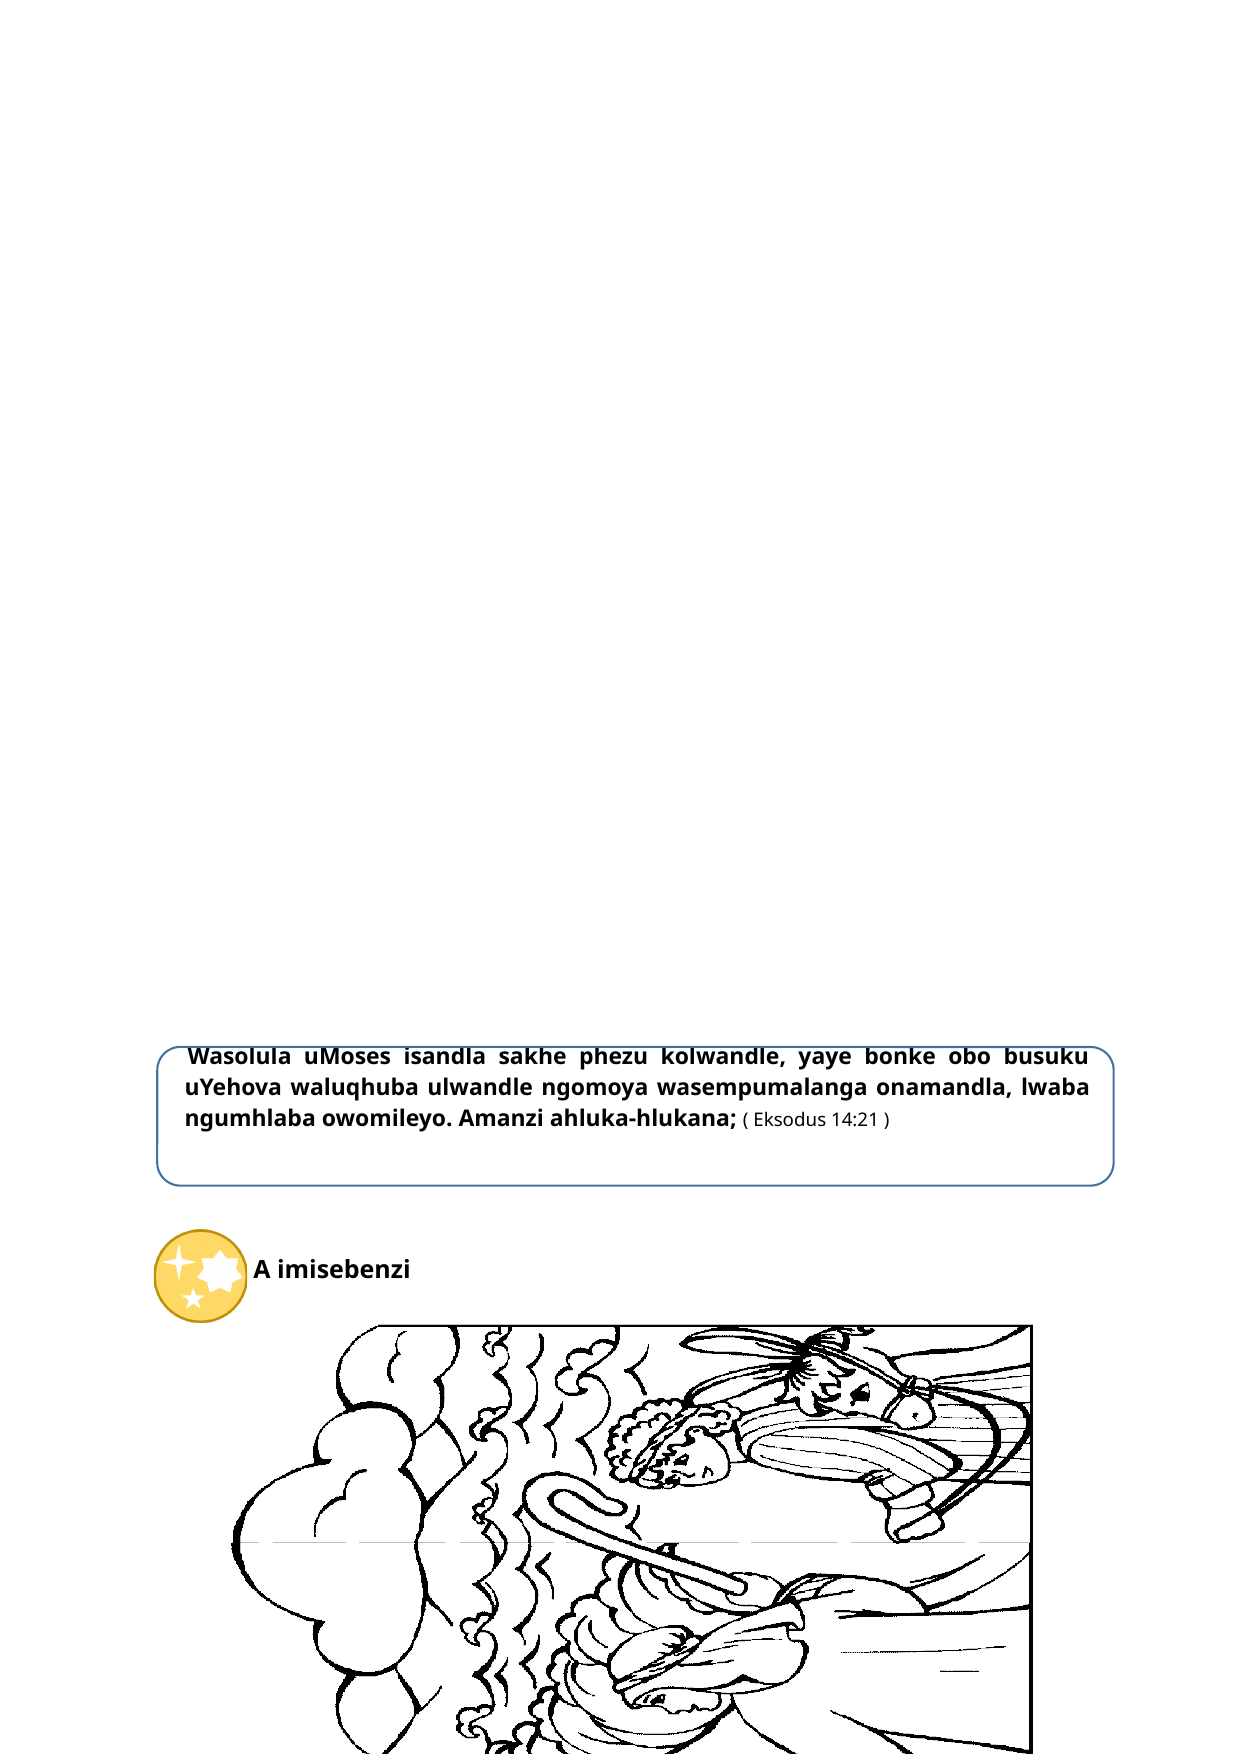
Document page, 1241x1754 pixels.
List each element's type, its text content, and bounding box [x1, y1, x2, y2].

text Wasolula uMoses isandla sakhe phezu kolwandle, yaye bonke obo busuku uYehova waluqhuba ulwandle ngomoya wasempumalanga onamandla, lwaba ngumhlaba owomileyo. Amanzi ahluka-hlukana; ( Eksodus 14:21 ) [150, 1040, 1090, 1133]
picture [153, 1229, 1041, 1754]
text A imisebenzi [248, 1252, 1090, 1286]
